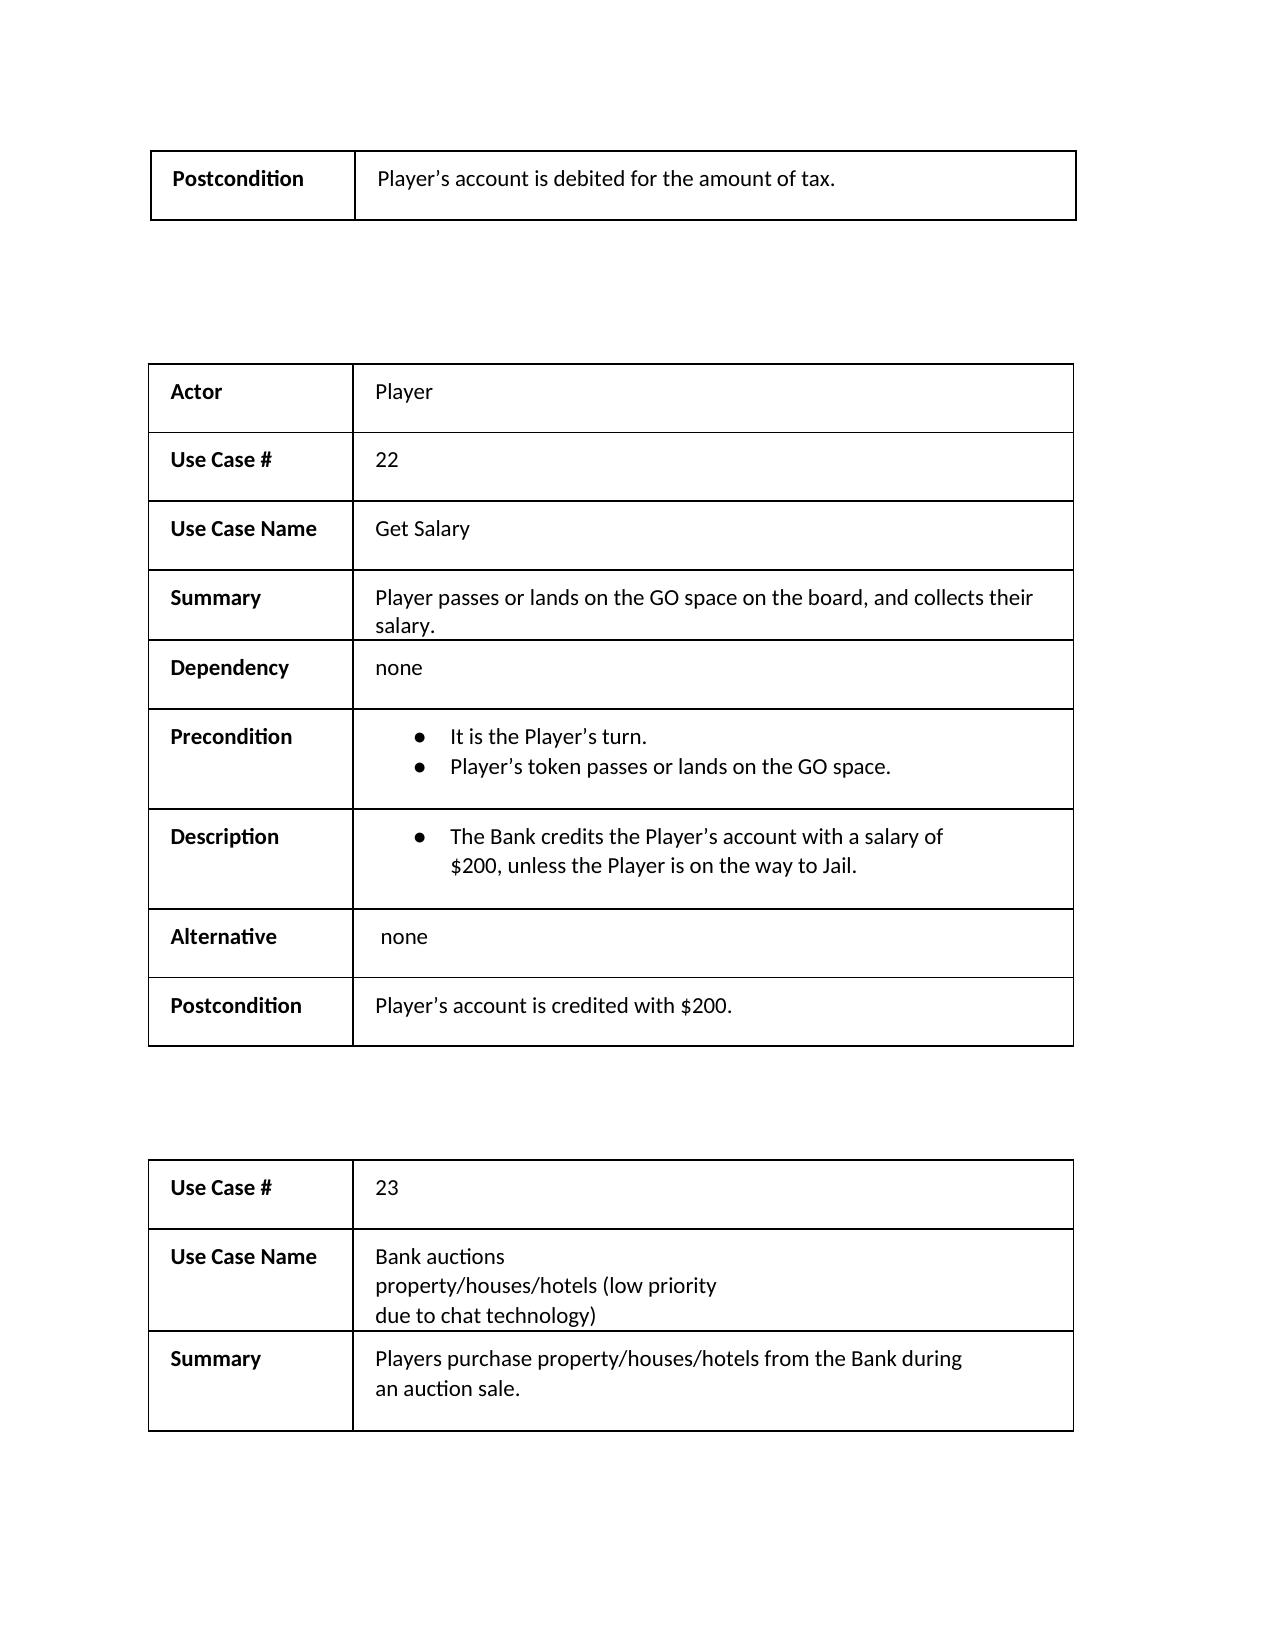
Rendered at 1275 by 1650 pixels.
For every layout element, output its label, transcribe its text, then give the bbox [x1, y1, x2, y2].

table_cell The Bank credits the Player’s account with a salary of $200, unless the Player is on the way to Jail. [354, 810, 1073, 908]
table_cell Dependency [149, 641, 352, 708]
table_cell Postcondition [149, 978, 352, 1045]
table_cell Player passes or lands on the GO space on the board, and collects their salary. [354, 571, 1073, 639]
table_header 23 [354, 1161, 1073, 1228]
table_cell Summary [149, 1332, 352, 1430]
table_cell Player’s account is credited with $200. [354, 978, 1073, 1045]
table_header Actor [149, 365, 352, 431]
table_cell 22 [354, 433, 1073, 500]
table_cell none [354, 641, 1073, 708]
table_cell Alternative [149, 910, 352, 977]
table_cell Bank auctions property/houses/hotels (low priority due to chat technology) [354, 1230, 1073, 1330]
table_cell Summary [149, 571, 352, 639]
table_cell Player’s account is debited for the amount of tax. [356, 152, 1075, 219]
table_cell Postcondition [152, 152, 354, 219]
table_cell none [354, 910, 1073, 977]
table_header Player [354, 365, 1073, 431]
table_cell Precondition [149, 710, 352, 808]
table_cell Use Case # [149, 433, 352, 500]
table_cell Players purchase property/houses/hotels from the Bank during an auction sale. [354, 1332, 1073, 1430]
table_header Use Case # [149, 1161, 352, 1228]
table_cell Description [149, 810, 352, 908]
table_cell Use Case Name [149, 502, 352, 569]
table_cell It is the Player’s turn. Player’s token passes or lands on the GO space. [354, 710, 1073, 808]
table_cell Use Case Name [149, 1230, 352, 1330]
table_cell Get Salary [354, 502, 1073, 569]
